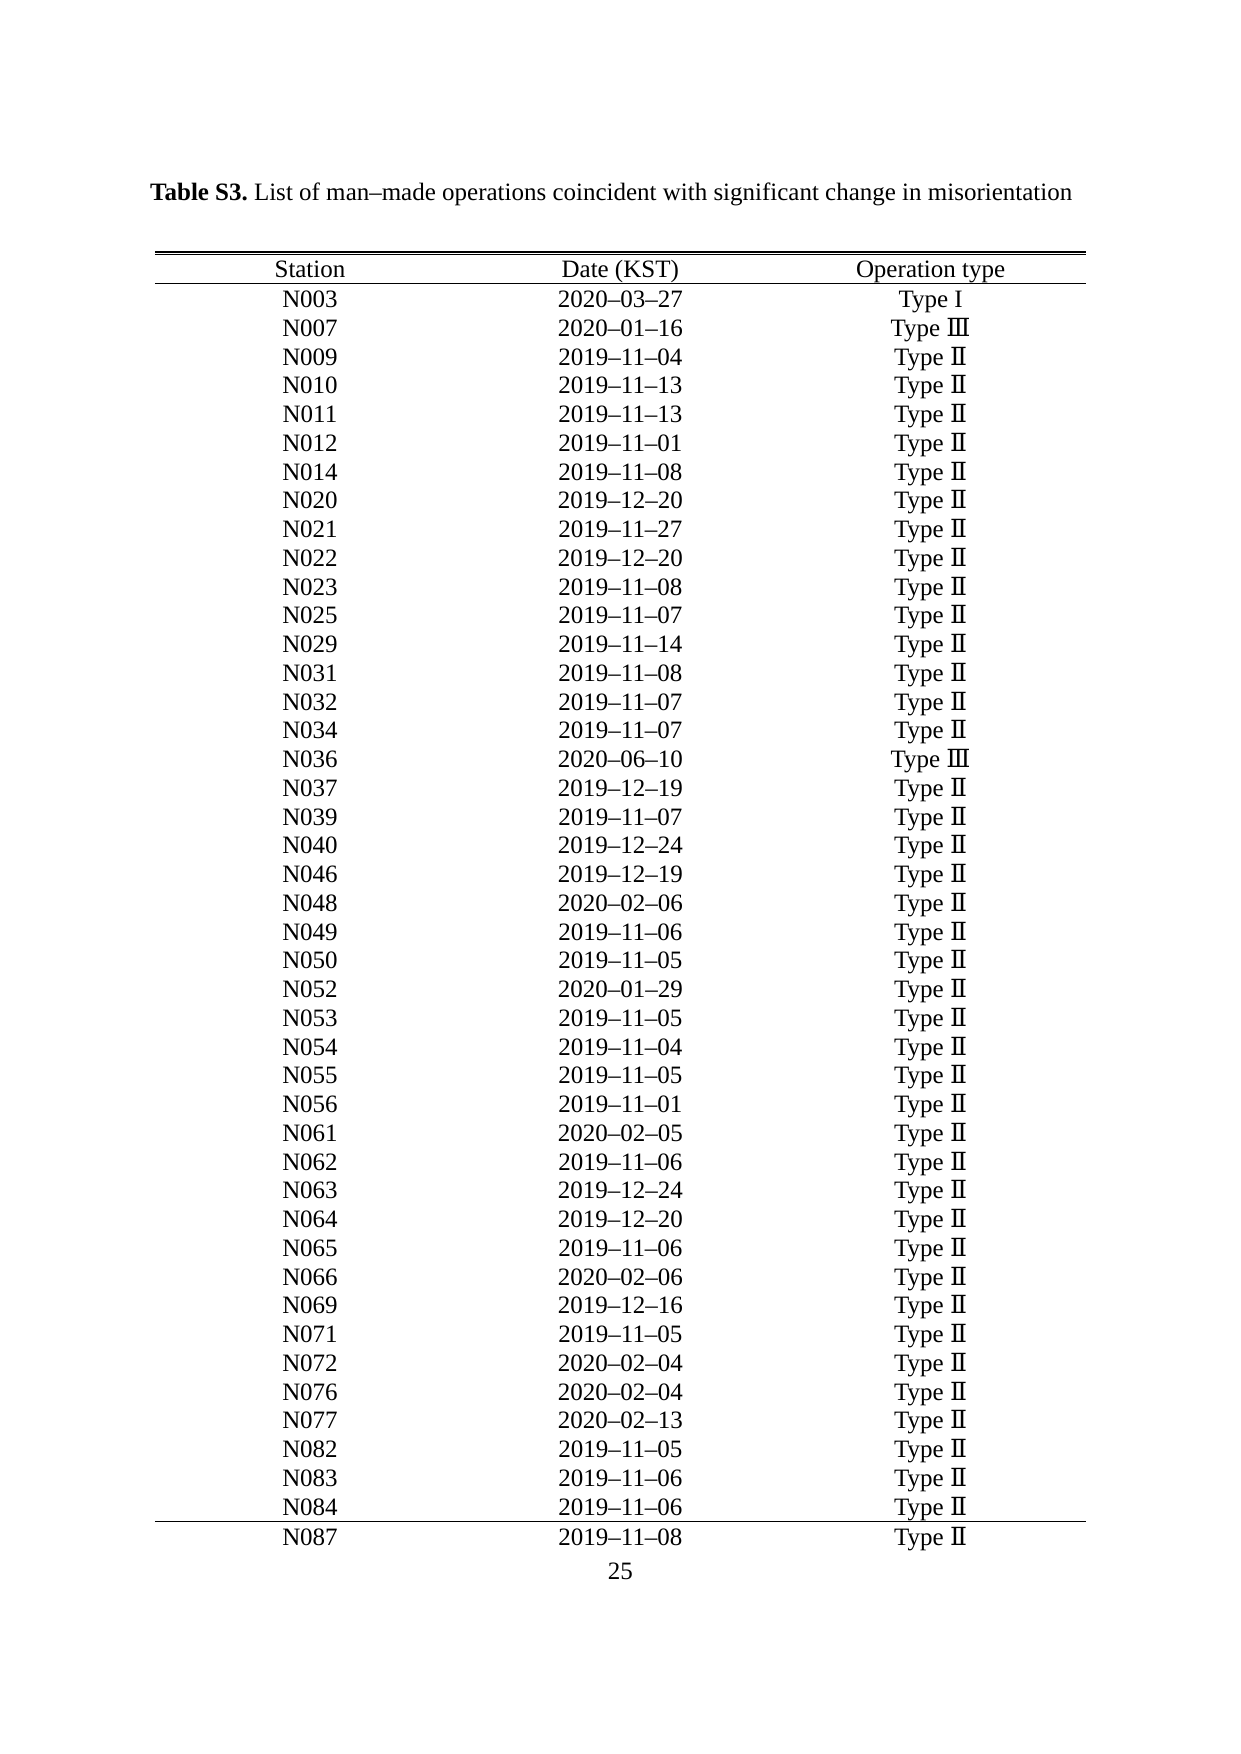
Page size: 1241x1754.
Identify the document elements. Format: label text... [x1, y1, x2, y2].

text Table S3. List of man–made operations coincident with significant change in misorientation [150, 177, 1090, 206]
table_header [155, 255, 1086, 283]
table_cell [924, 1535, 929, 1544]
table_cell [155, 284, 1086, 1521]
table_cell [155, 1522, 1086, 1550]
